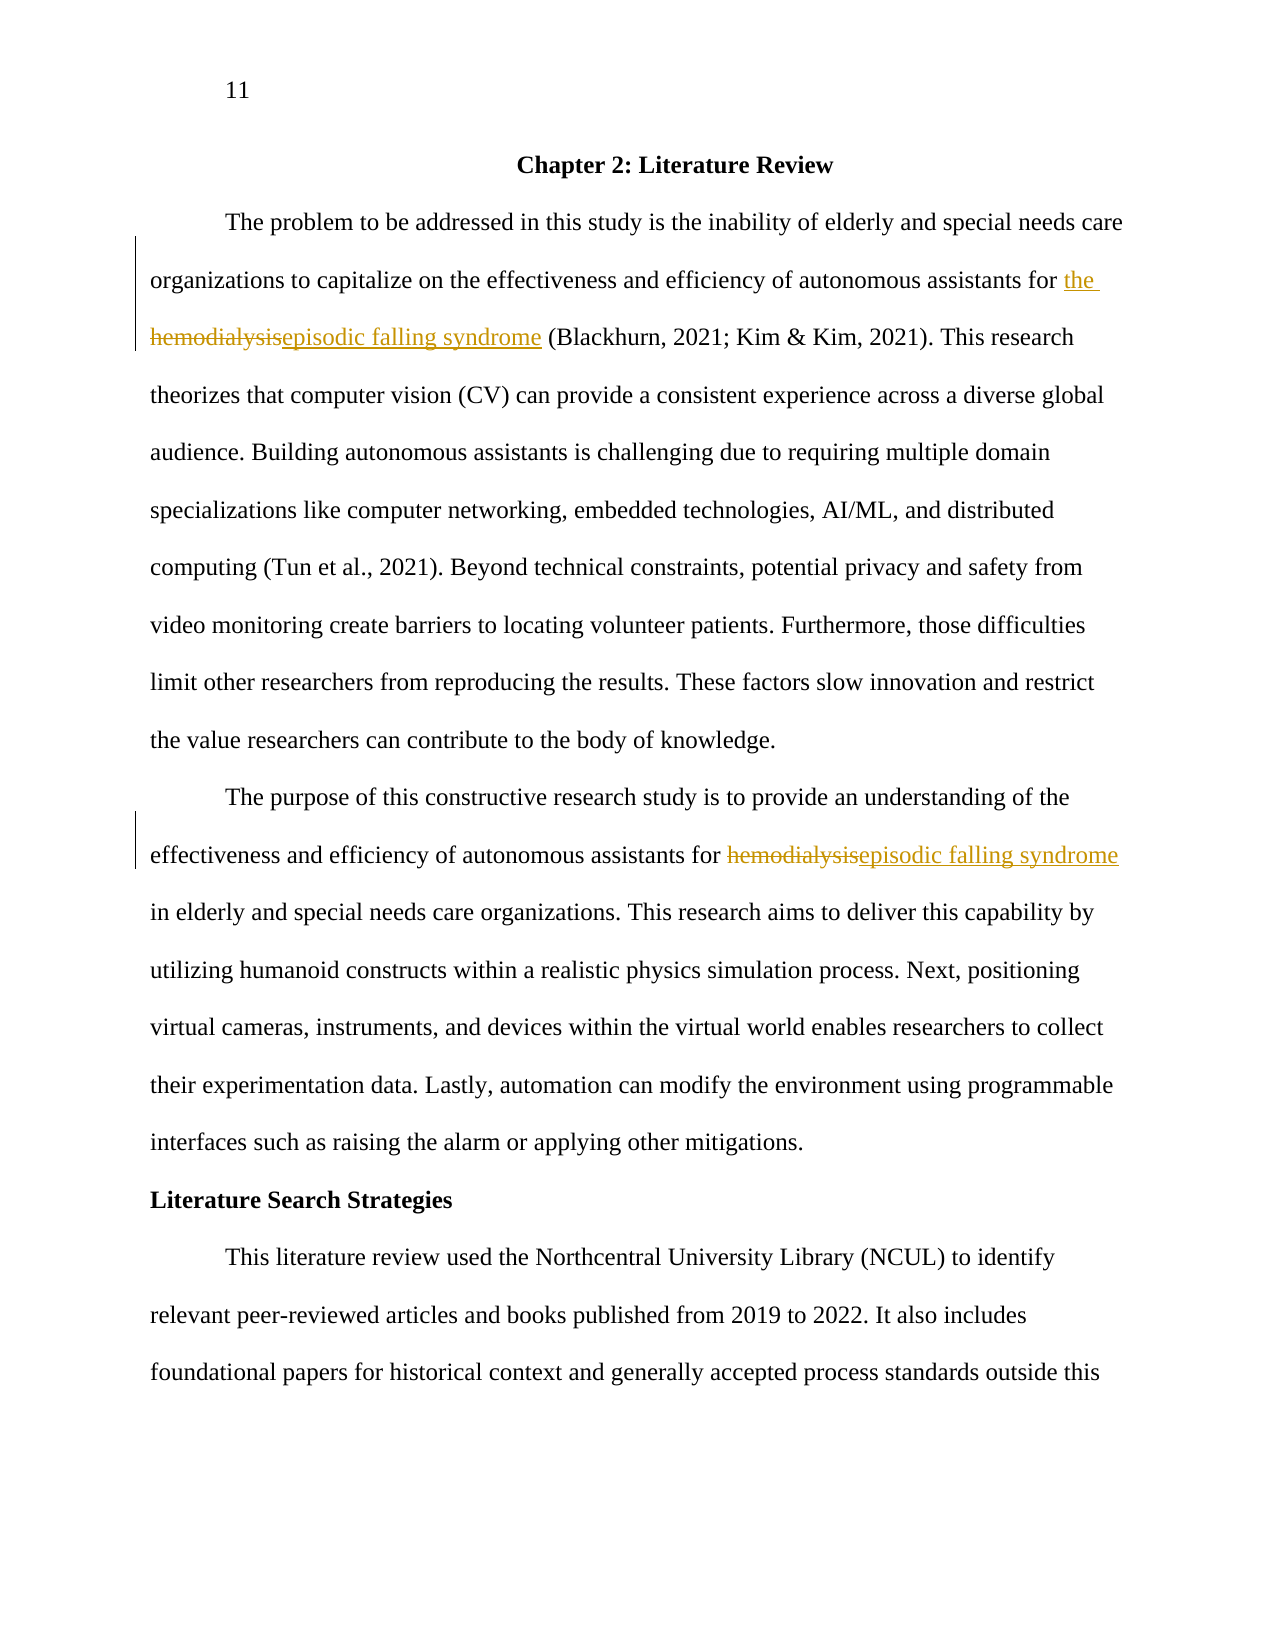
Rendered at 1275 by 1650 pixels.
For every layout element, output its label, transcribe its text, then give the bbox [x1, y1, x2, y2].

subtitle Chapter 2: Literature Review [150, 150, 1125, 179]
text The problem to be addressed in this study is the inability of elderly and special needs care organizations to capitalize on the effectiveness and efficiency of autonomous assistants for (Blackhurn, 2021; Kim & Kim, 2021). This research theorizes that computer vision (CV) can provide a consistent experience across a diverse global audience. Building autonomous assistants is challenging due to requiring multiple domain specializations like computer networking, embedded technologies, AI/ML, and distributed computing (Tun et al., 2021). Beyond technical constraints, potential privacy and safety from video monitoring create barriers to locating volunteer patients. Furthermore, those difficulties limit other researchers from reproducing the results. These factors slow innovation and restrict the value researchers can contribute to the body of knowledge. [150, 207, 1125, 754]
text The purpose of this constructive research study is to provide an understanding of the effectiveness and efficiency of autonomous assistants for in elderly and special needs care organizations. This research aims to deliver this capability by utilizing humanoid constructs within a realistic physics simulation process. Next, positioning virtual cameras, instruments, and devices within the virtual world enables researchers to collect their experimentation data. Lastly, automation can modify the environment using programmable interfaces such as raising the alarm or applying other mitigations. [150, 782, 1125, 1156]
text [150, 1242, 1125, 1386]
subtitle Literature Search Strategies [150, 1185, 1125, 1214]
